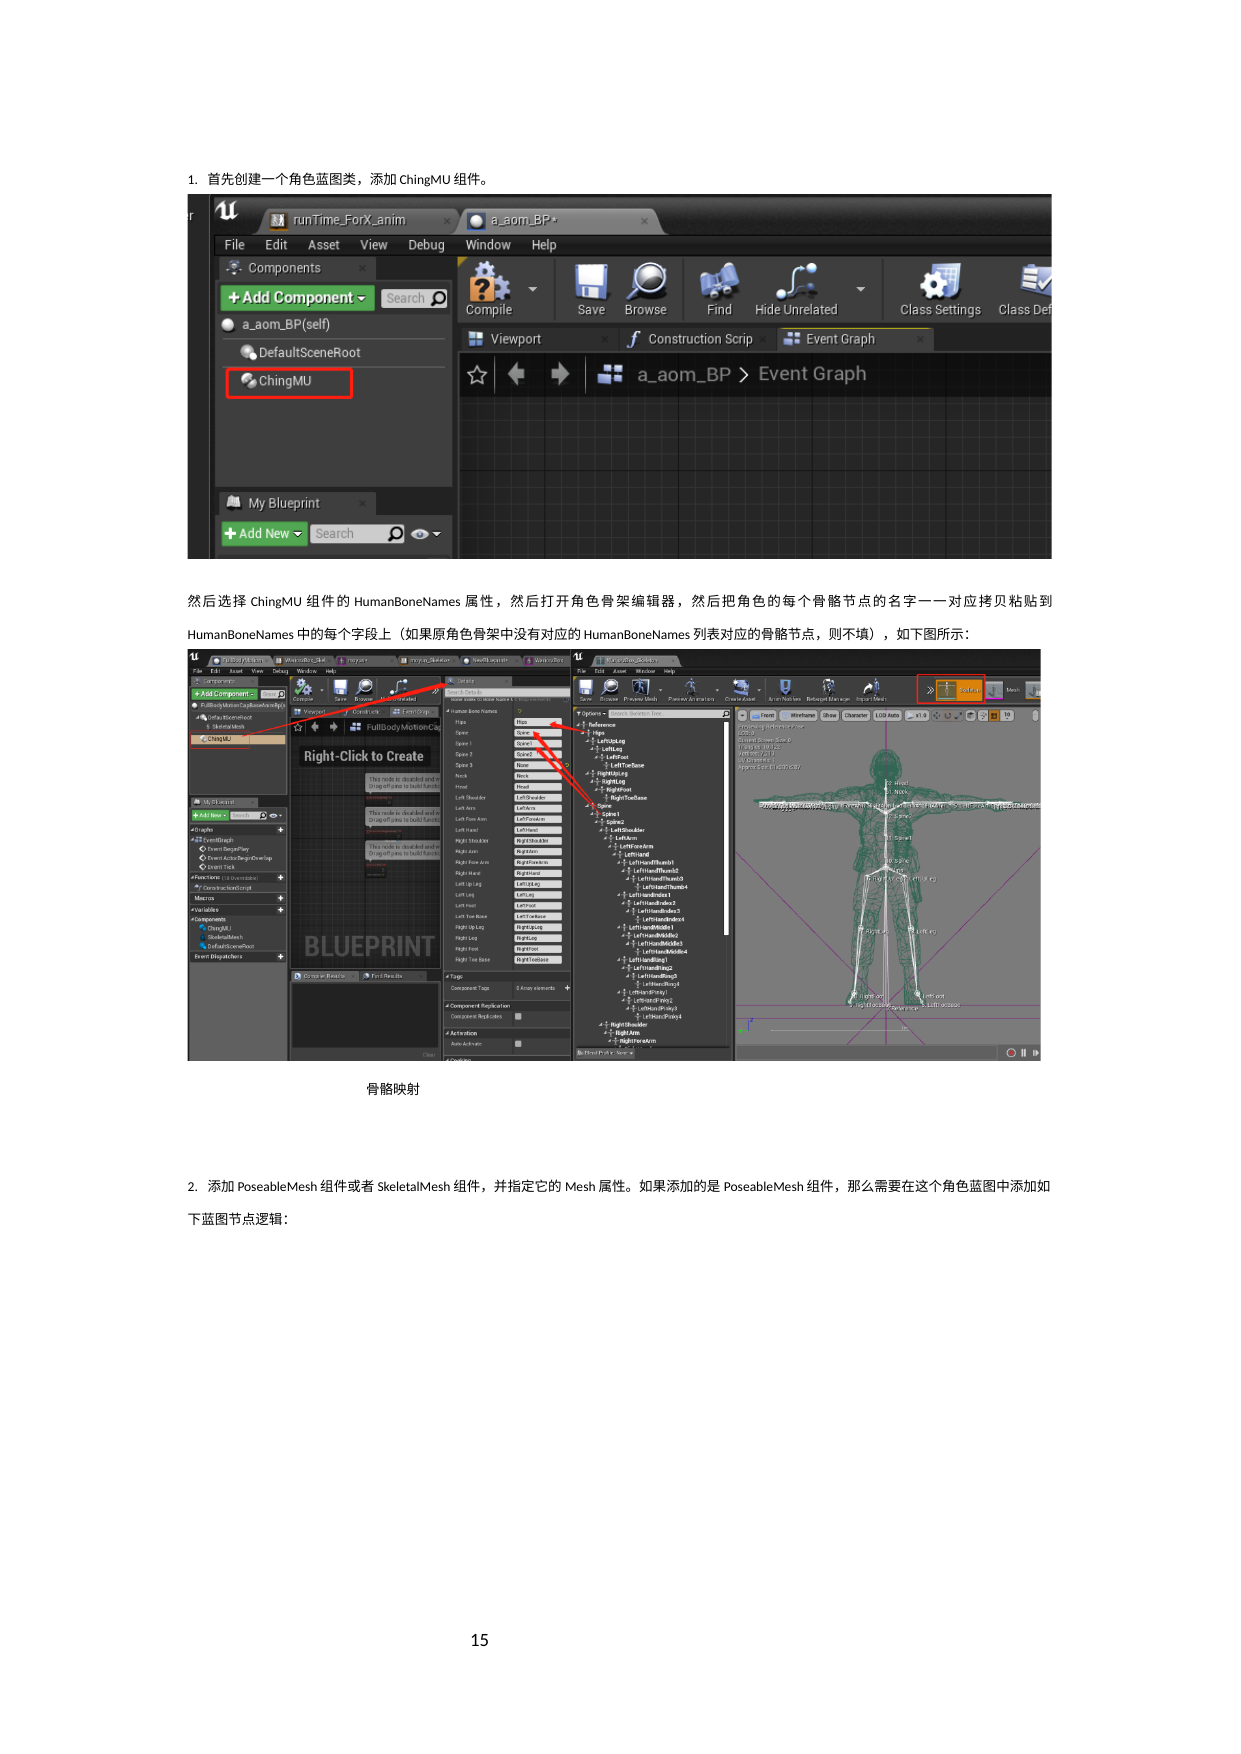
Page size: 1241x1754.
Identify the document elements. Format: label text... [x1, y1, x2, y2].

list 1. 首先创建一个角色蓝图类，添加ChingMU组件。 [187, 162, 1053, 194]
picture [187, 194, 1052, 559]
picture [187, 649, 1041, 1061]
list 骨骼映射 [187, 1072, 1053, 1104]
list 然后选择ChingMU组件的HumanBoneNames属性，然后打开角色骨架编辑器，然后把角色的每个骨骼节点的名字一一对应拷贝粘贴到HumanBoneNames中的每个字段上（如果原角色骨架中没有对应的HumanBoneNames列表对应的骨骼节点，则不填），如下图所示： [187, 584, 1053, 649]
list 2. 添加PoseableMesh组件或者SkeletalMesh组件，并指定它的Mesh属性。如果添加的是PoseableMesh组件，那么需要在这个角色蓝图中添加如下蓝图节点逻辑： [187, 1169, 1053, 1234]
